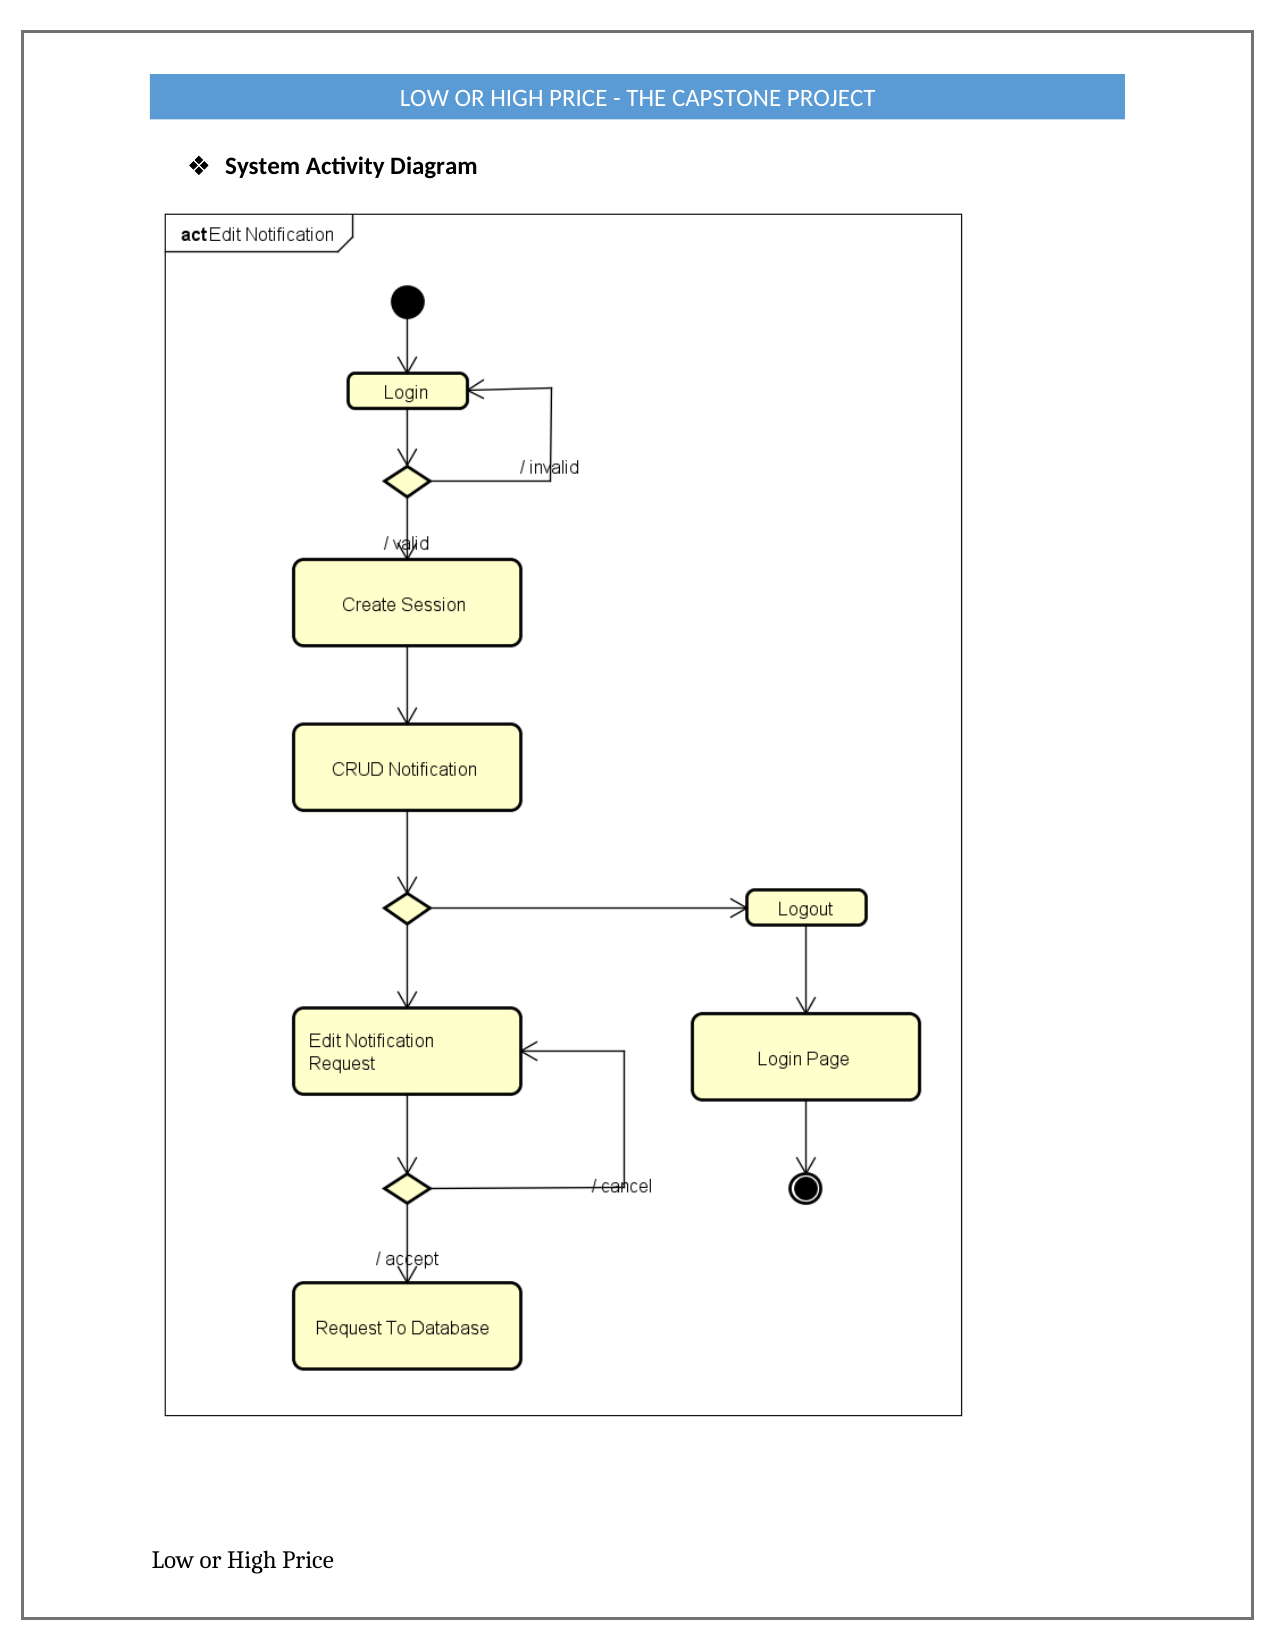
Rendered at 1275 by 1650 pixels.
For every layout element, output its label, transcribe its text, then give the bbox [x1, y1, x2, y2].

list System Activity Diagram [187, 150, 1125, 181]
picture [150, 199, 977, 1431]
